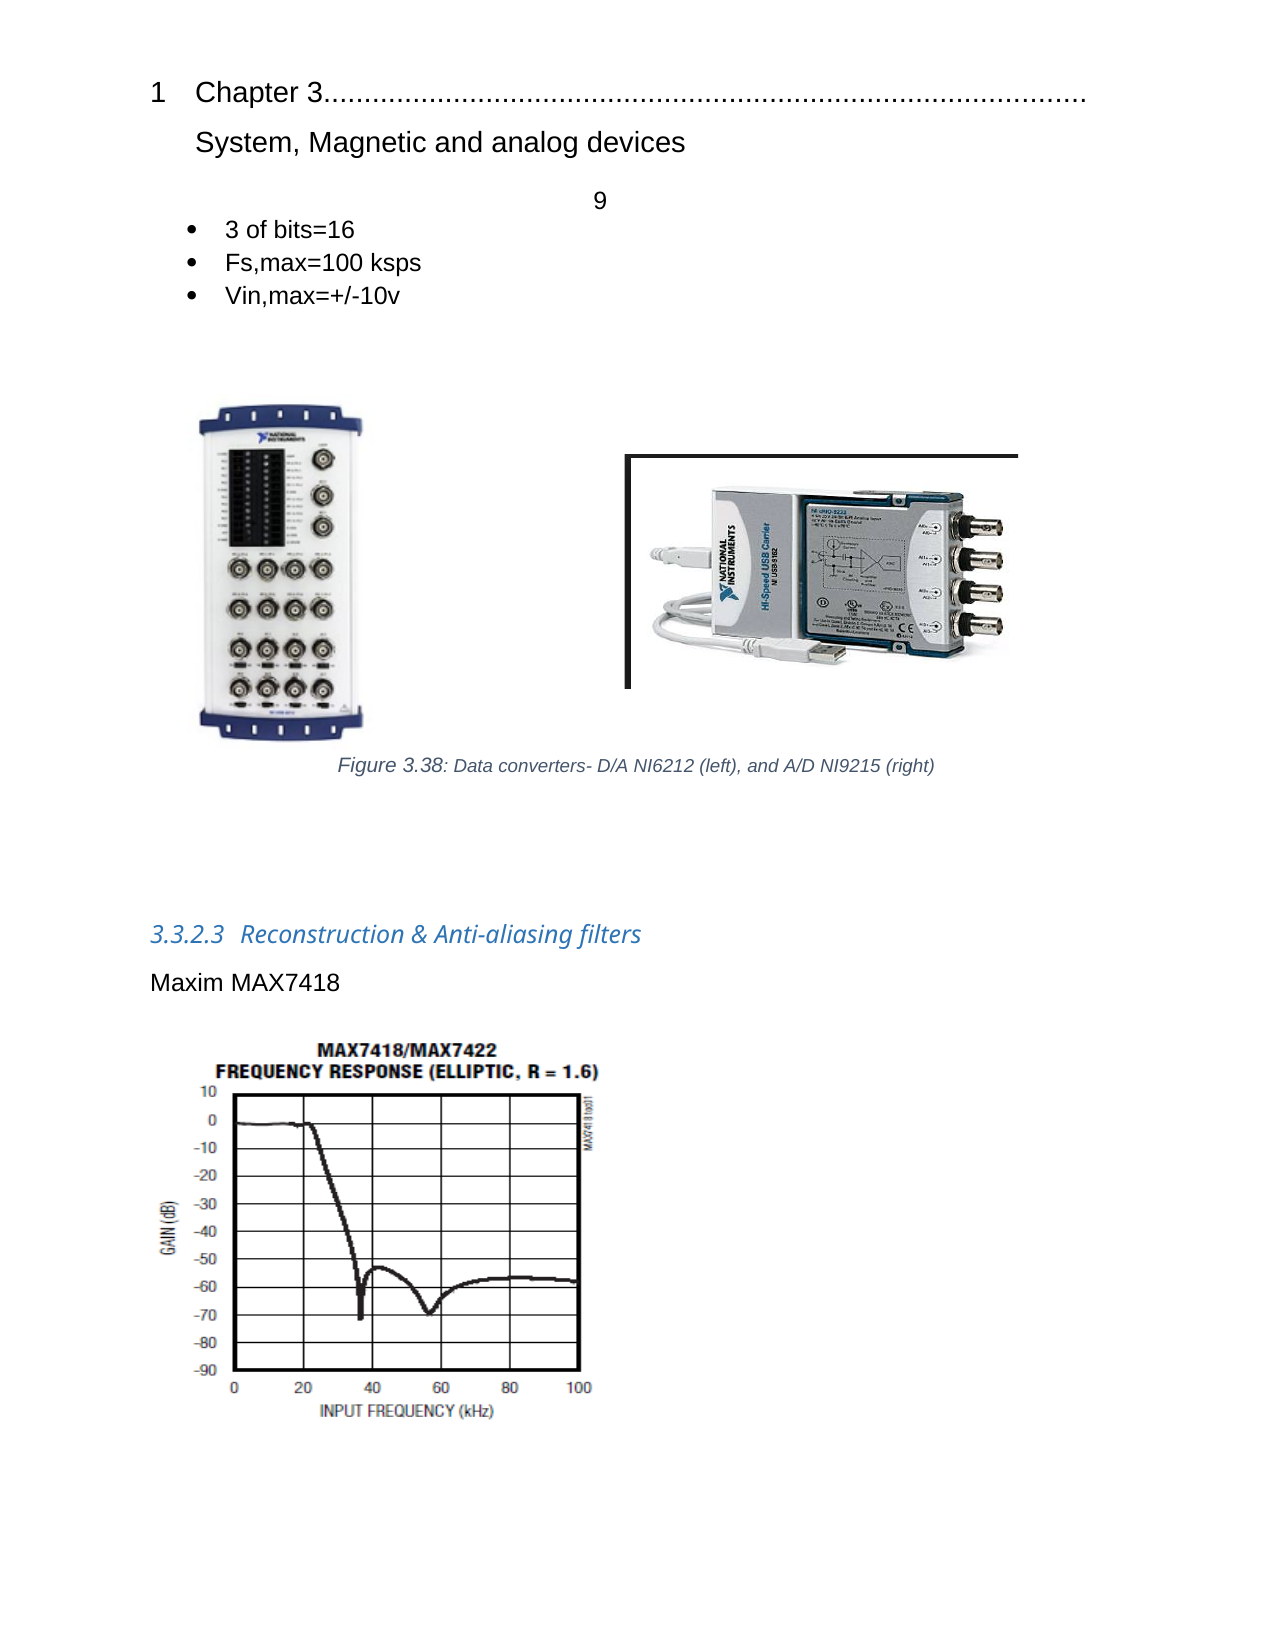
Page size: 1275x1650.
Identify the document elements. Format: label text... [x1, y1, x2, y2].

text Maxim MAX7418 [150, 968, 1125, 997]
list Fs,max=100 ksps [187, 248, 1125, 277]
picture [150, 1027, 611, 1432]
picture [187, 394, 378, 750]
subtitle Reconstruction & Anti-aliasing filters [150, 917, 1125, 951]
table_header [150, 395, 1124, 753]
list 3 of bits=16 [187, 215, 1125, 244]
list Vin,max=+/-10v [187, 281, 1125, 310]
picture [624, 454, 1019, 689]
